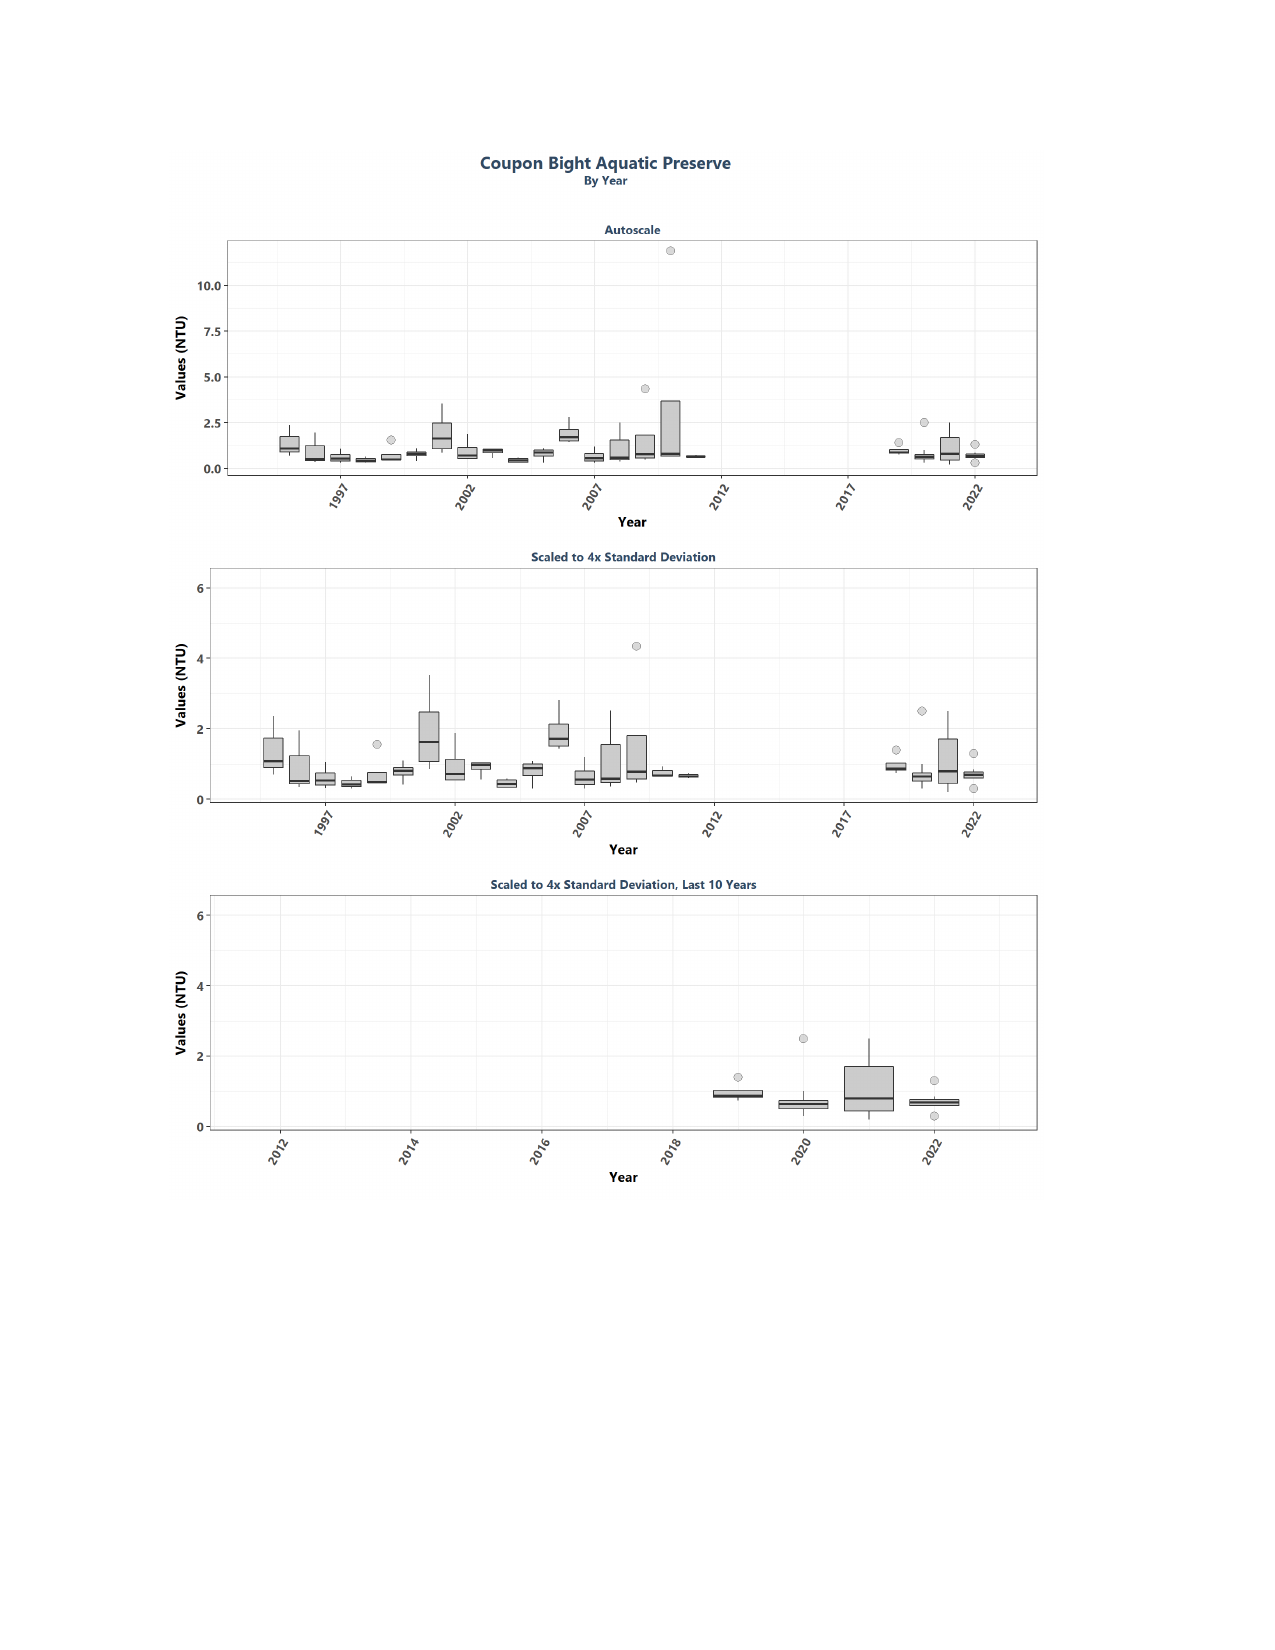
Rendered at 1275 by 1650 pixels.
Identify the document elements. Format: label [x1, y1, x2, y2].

picture [168, 150, 1044, 1200]
